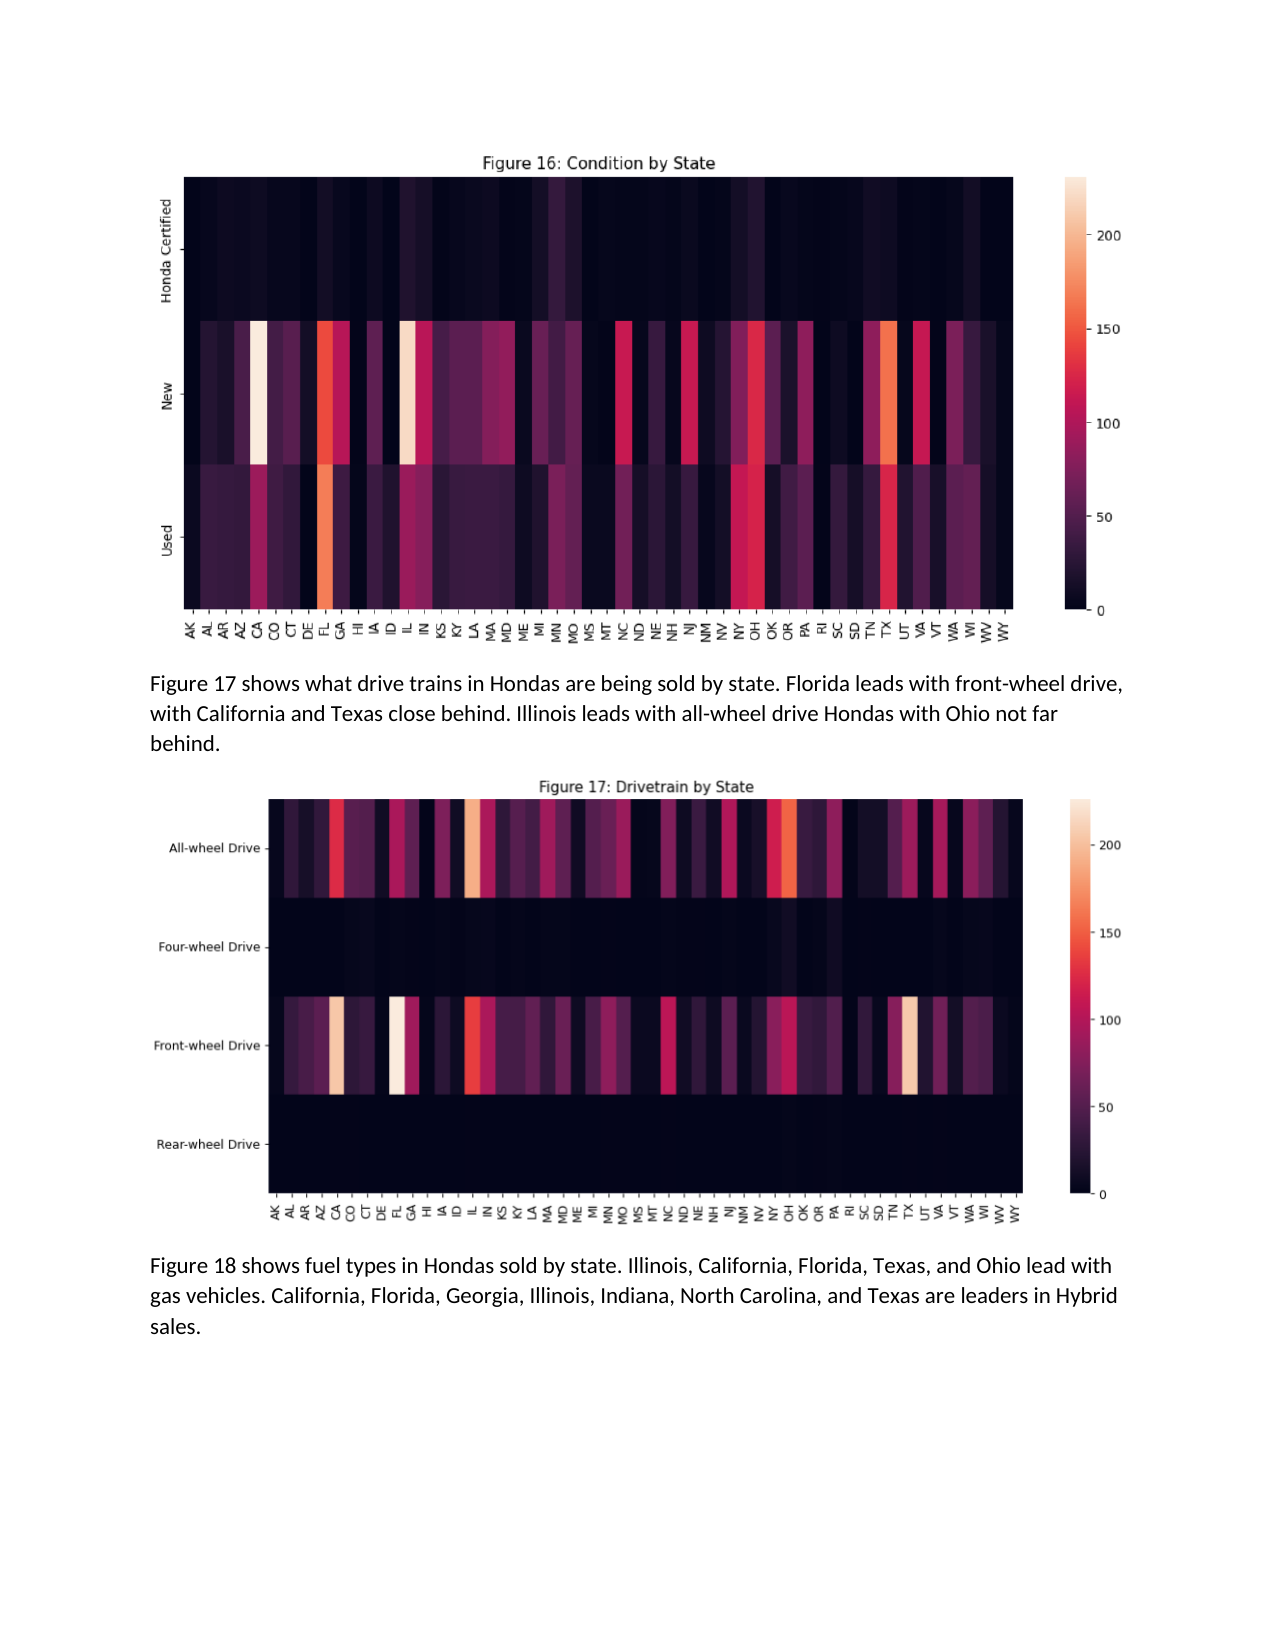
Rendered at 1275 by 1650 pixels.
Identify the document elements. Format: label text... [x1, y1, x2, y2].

text Figure 18 shows fuel types in Hondas sold by state. Illinois, California, Florida, Texas, and Ohio lead with gas vehicles. California, Florida, Georgia, Illinois, Indiana, North Carolina, and Texas are leaders in Hybrid sales. [150, 1251, 1125, 1340]
text Figure 17 shows what drive trains in Hondas are being sold by state. Florida leads with front-wheel drive, with California and Texas close behind. Illinois leads with all-wheel drive Hondas with Ohio not far behind. [150, 669, 1125, 757]
picture [150, 776, 1125, 1233]
picture [150, 150, 1125, 651]
